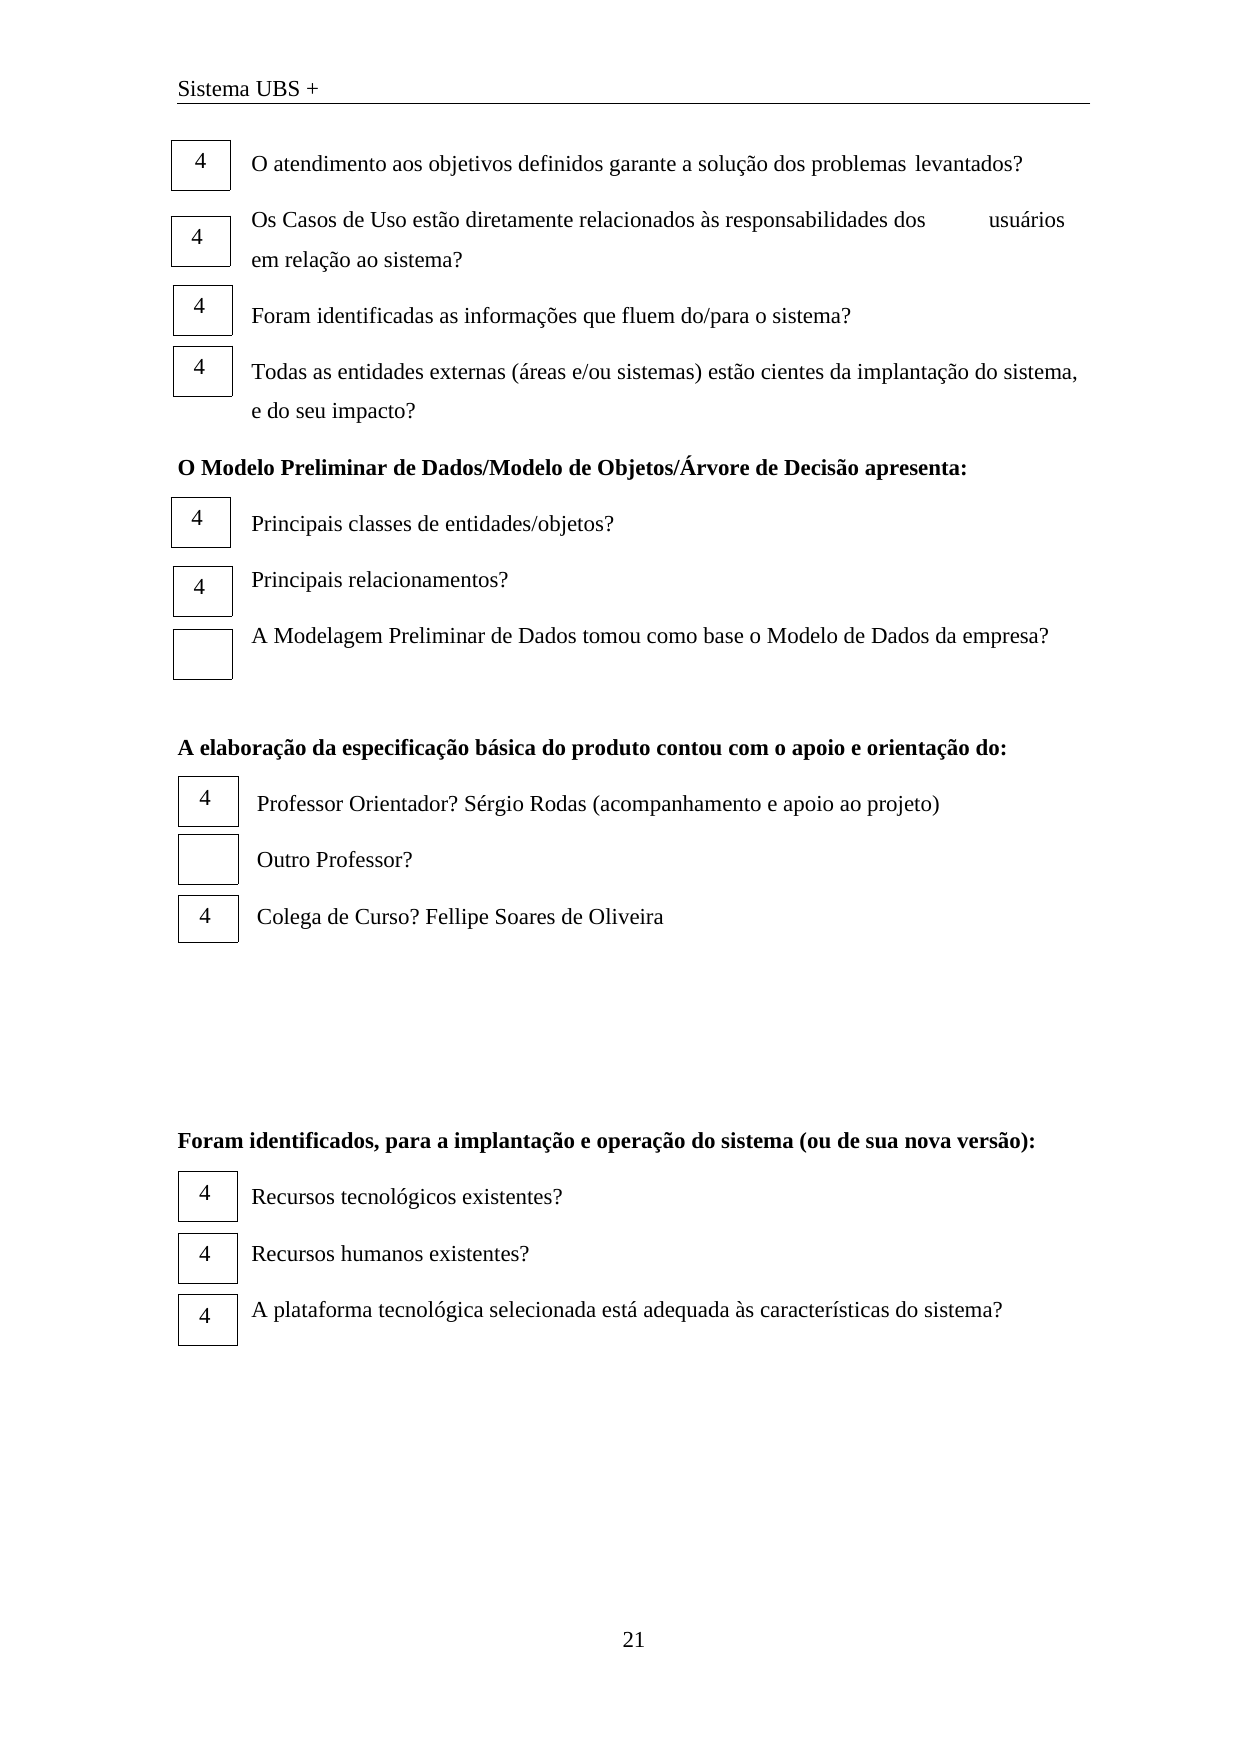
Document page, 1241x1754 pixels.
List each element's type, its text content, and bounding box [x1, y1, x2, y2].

text Foram identificados, para a implantação e operação do sistema (ou de sua nova versão): [177, 1127, 1090, 1154]
text O Modelo Preliminar de Dados/Modelo de Objetos/Árvore de Decisão apresenta: [177, 453, 1090, 480]
text A elaboração da especificação básica do produto contou com o apoio e orientação do: [177, 734, 1090, 761]
text O atendimento aos objetivos definidos garante a solução dos problemas levantados? [231, 150, 1090, 176]
text Os Casos de Uso estão diretamente relacionados às responsabilidades dos usuários em relação ao sistema? [177, 206, 1090, 272]
text Professor Orientador? Sérgio Rodas (acompanhamento e apoio ao projeto) [239, 790, 1090, 817]
text Principais relacionamentos? [233, 566, 1090, 592]
text A Modelagem Preliminar de Dados tomou como base o Modelo de Dados da empresa? [177, 622, 1090, 648]
text Todas as entidades externas (áreas e/ou sistemas) estão cientes da implantação do sistema, e do seu impacto? [177, 358, 1090, 424]
text Outro Professor? [239, 847, 1090, 873]
text Foram identificadas as informações que fluem do/para o sistema? [233, 302, 1090, 328]
text Colega de Curso? Fellipe Soares de Oliveira [239, 903, 1090, 929]
text Recursos humanos existentes? [238, 1239, 1090, 1266]
text Recursos tecnológicos existentes? [238, 1183, 1090, 1210]
text Principais classes de entidades/objetos? [231, 510, 1090, 536]
text A plataforma tecnológica selecionada está adequada às características do sistema? [238, 1296, 1090, 1322]
